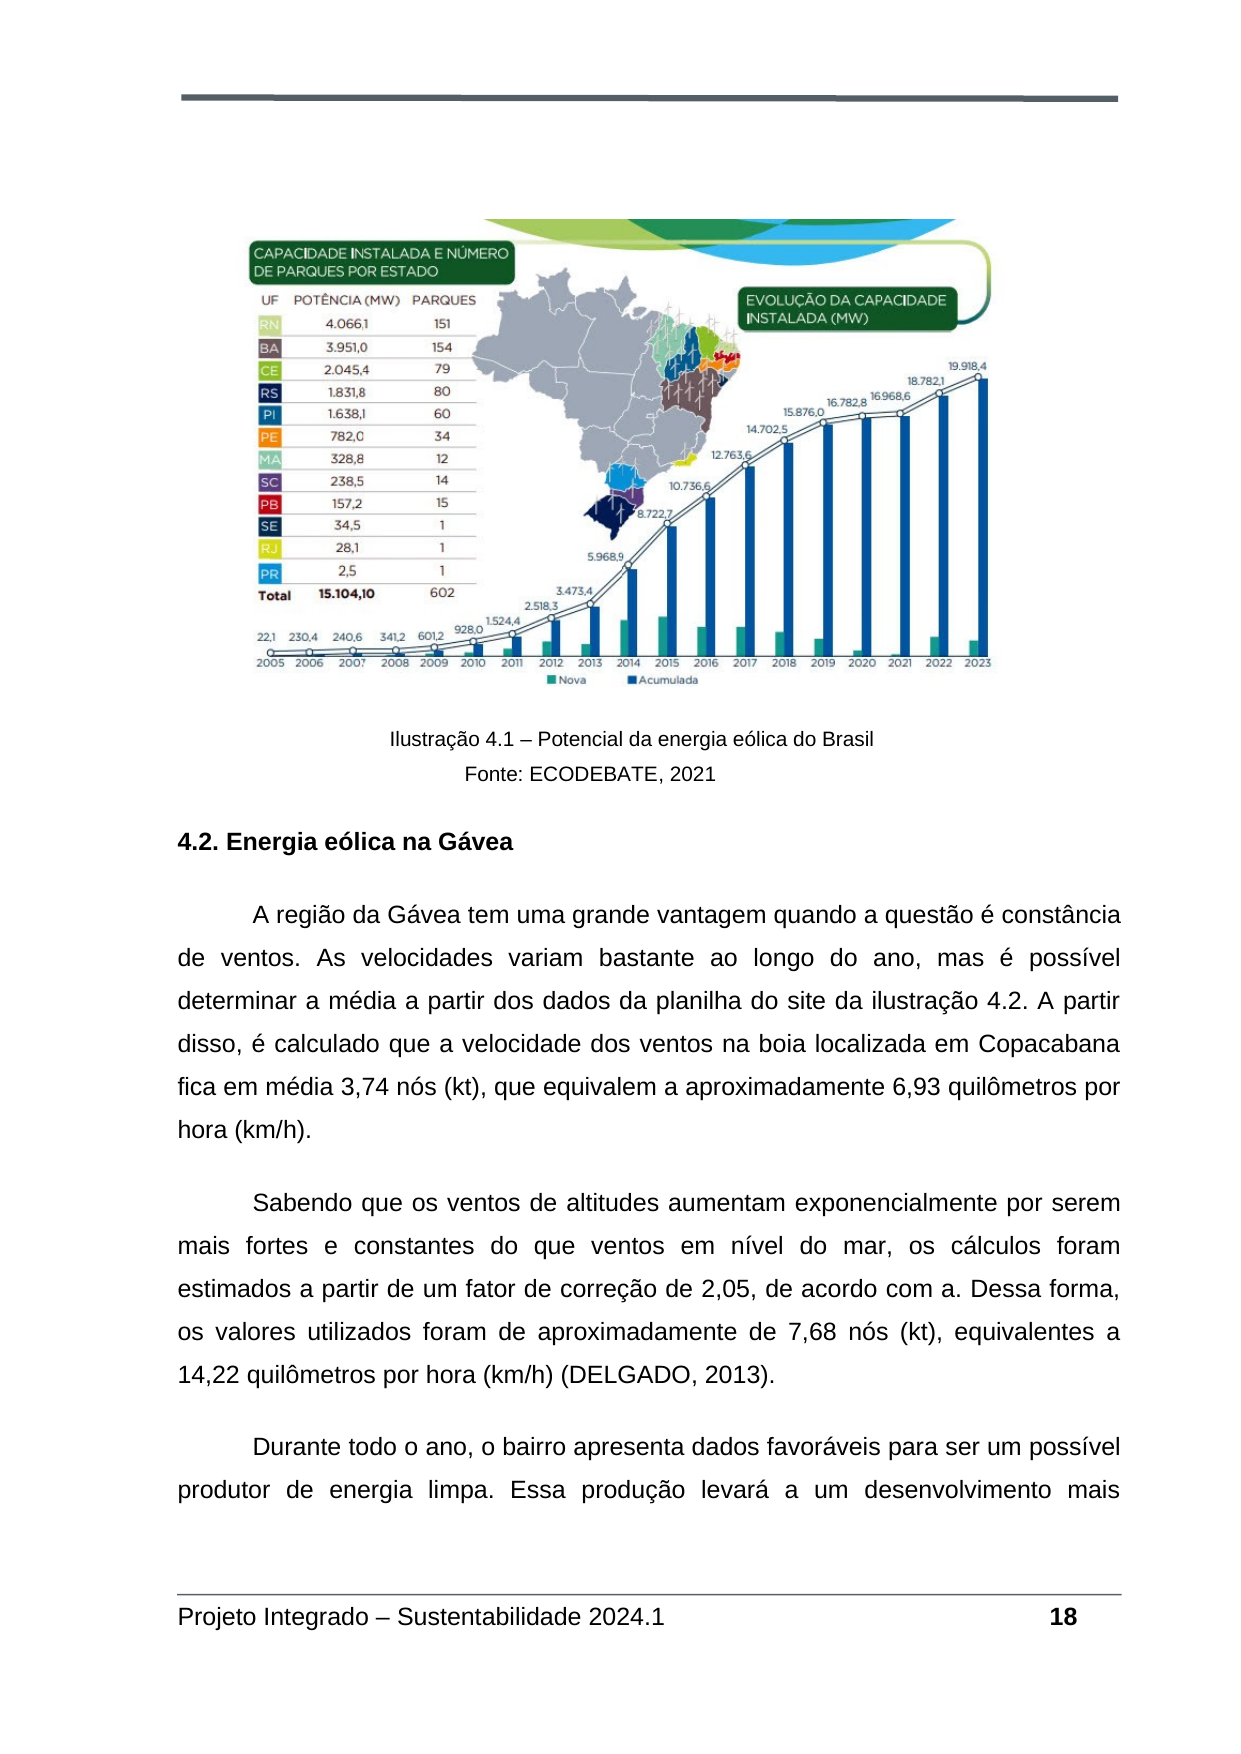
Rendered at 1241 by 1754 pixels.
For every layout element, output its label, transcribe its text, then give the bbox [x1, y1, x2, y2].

text Fonte: ECODEBATE, 2021 [177, 762, 1122, 786]
subtitle 4.2. Energia eólica na Gávea [177, 827, 1122, 856]
text A região da Gávea tem uma grande vantagem quando a questão é constância de ventos. As velocidades variam bastante ao longo do ano, mas é possível determinar a média a partir dos dados da planilha do site da ilustração 4.2. A partir disso, é calculado que a velocidade dos ventos na boia localizada em Copacabana fica em média 3,74 nós (kt), que equivalem a aproximadamente 6,93 quilômetros por hora (km/h). [177, 900, 1122, 1144]
text Sabendo que os ventos de altitudes aumentam exponencialmente por serem mais fortes e constantes do que ventos em nível do mar, os cálculos foram estimados a partir de um fator de correção de 2,05, de acordo com a. Dessa forma, os valores utilizados foram de aproximadamente de 7,68 nós (kt), equivalentes a 14,22 quilômetros por hora (km/h) (DELGADO, 2013). [177, 1188, 1122, 1389]
text Ilustração 4.1 – Potencial da energia eólica do Brasil [177, 726, 1122, 750]
picture [236, 219, 1004, 687]
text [177, 1432, 1122, 1504]
